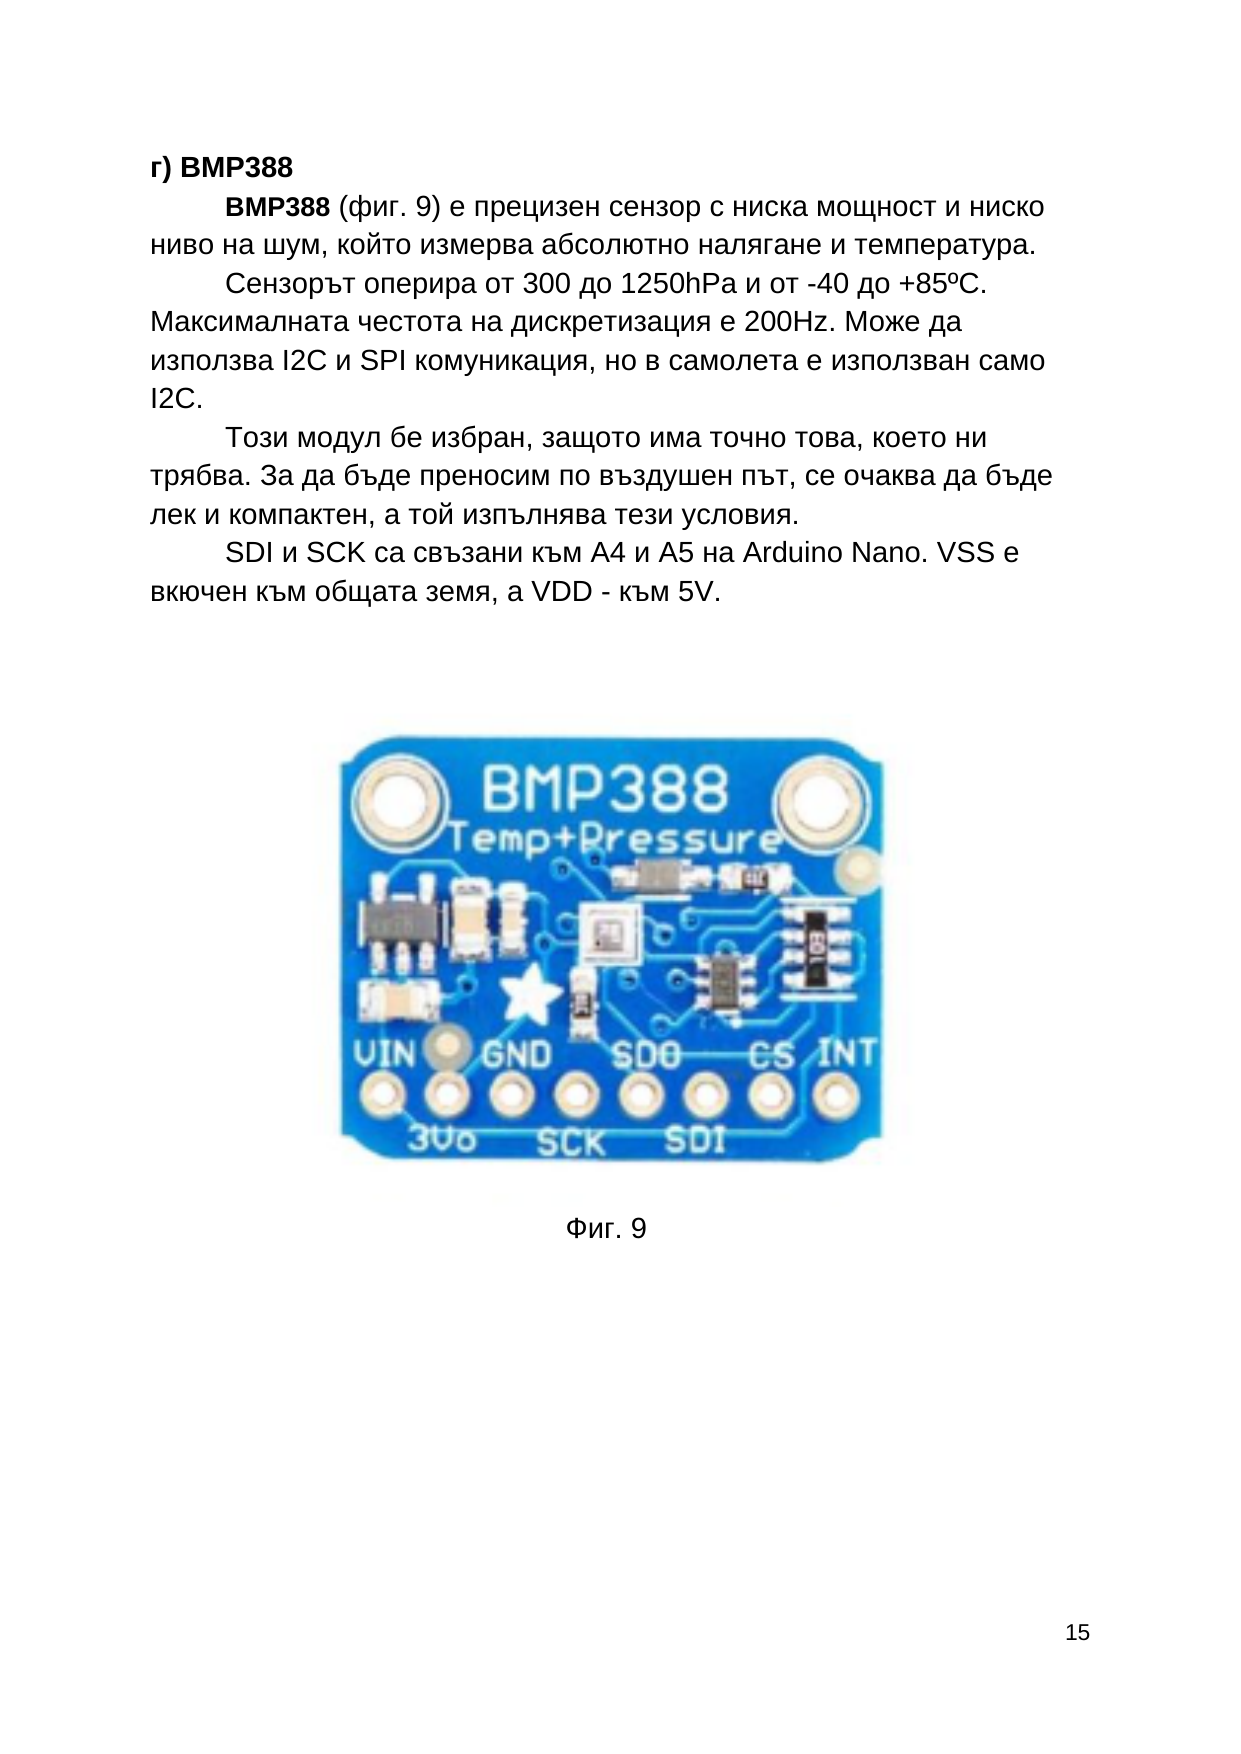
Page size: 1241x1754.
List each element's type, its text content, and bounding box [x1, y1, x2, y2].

text г) BMP388 [150, 150, 1090, 183]
text Този модул бе избран, защото има точно това, което ни трябва. За да бъде преносим по въздушен път, се очаква да бъде лек и компактен, а той изпълнява тези условия. [150, 420, 1090, 530]
text Фиг. 9 [450, 1211, 1090, 1245]
text BMP388 (фиг. 9) е прецизен сензор с ниска мощност и ниско ниво на шум, който измерва абсолютно налягане и температура. [150, 188, 1090, 261]
picture [198, 651, 1006, 1207]
text SDI и SCK са свъзани към A4 и A5 на Arduino Nano. VSS е вкючен към общата земя, а VDD - към 5V. [150, 535, 1090, 607]
text Сензорът оперира от 300 до 1250hPa и от -40 до +85ºC. Максималната честота на дискретизация е 200Hz. Може да използва I2C и SPI комуникация, но в самолета е използван само I2C. [150, 266, 1090, 415]
